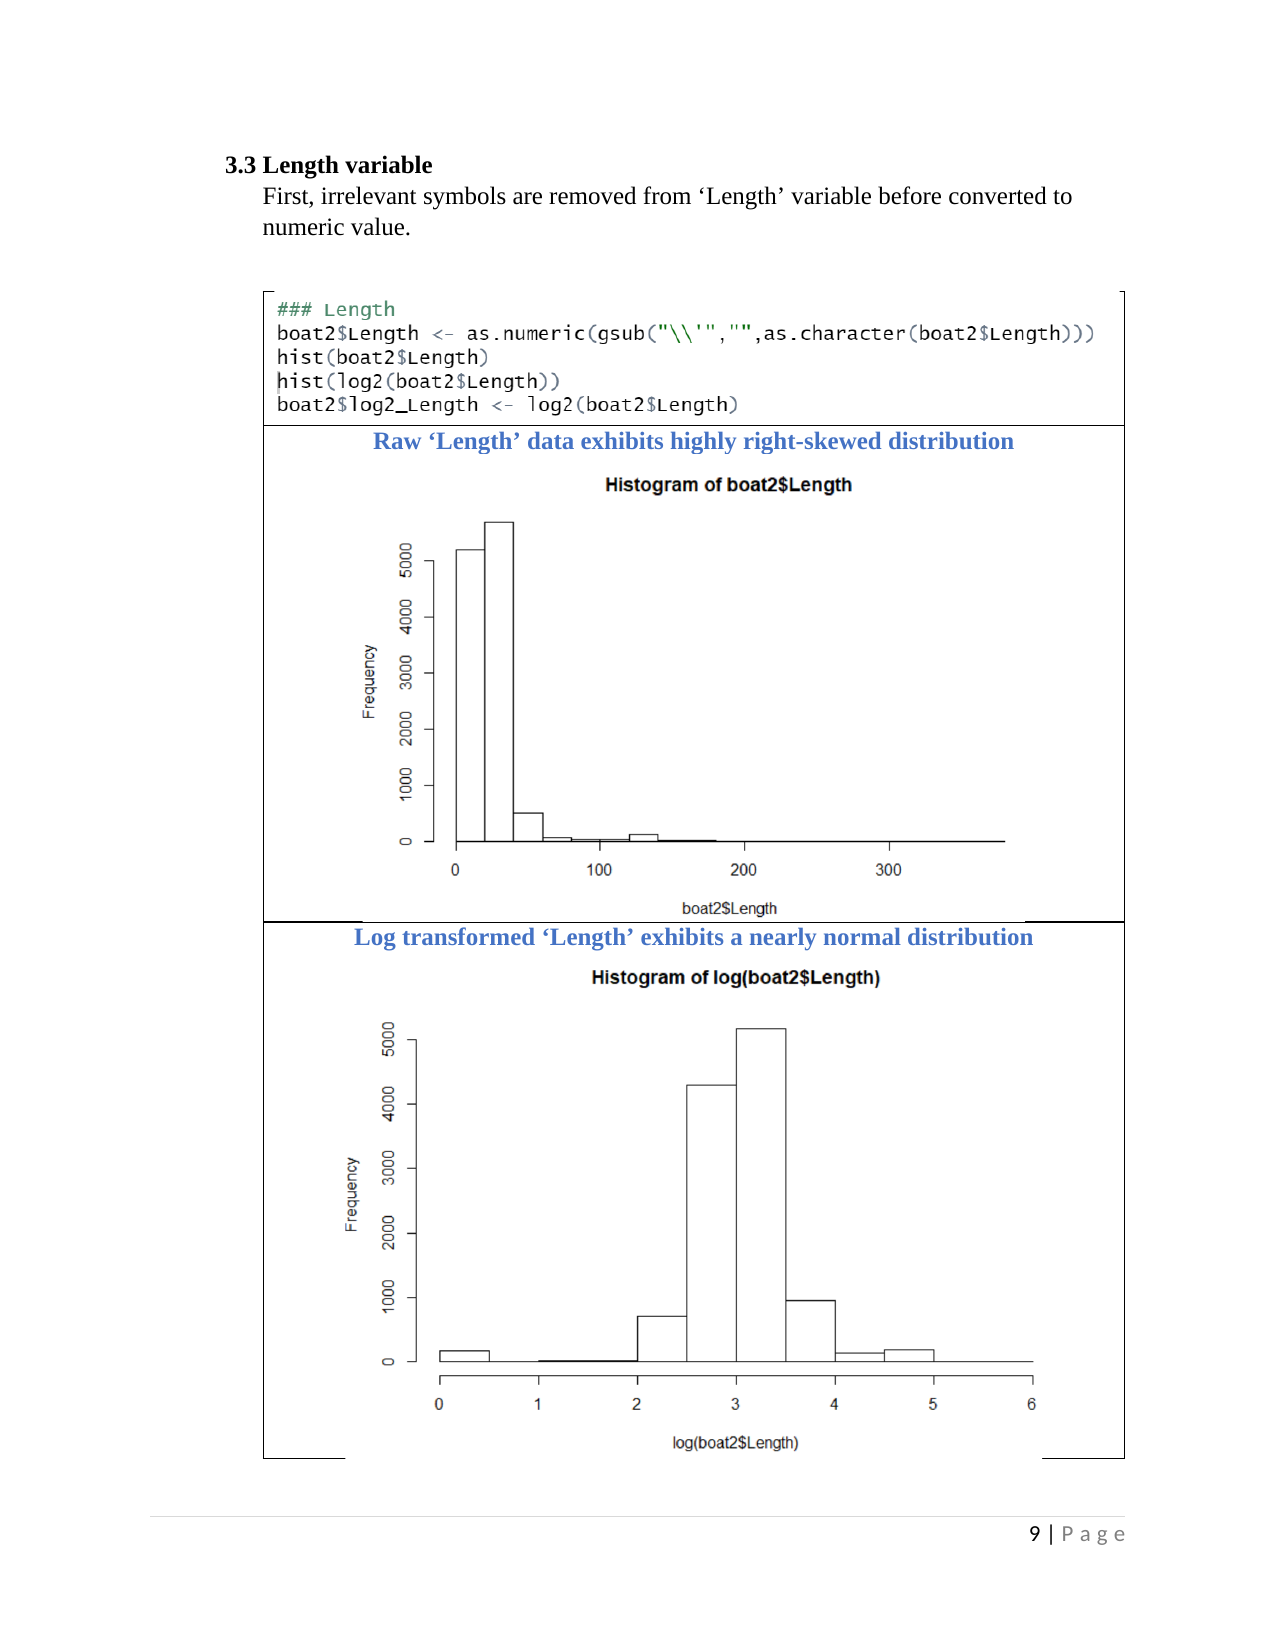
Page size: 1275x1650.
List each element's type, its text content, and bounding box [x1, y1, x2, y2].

picture [362, 454, 1025, 922]
picture [274, 291, 1120, 425]
table_cell Log transformed ‘Length’ exhibits a nearly normal distribution [264, 923, 1124, 1458]
table_header [264, 292, 274, 425]
table_header [1120, 292, 1124, 425]
list First, irrelevant symbols are removed from ‘Length’ variable before converted to numeric value. [262, 181, 1125, 241]
list Length variable [225, 150, 1125, 179]
table_cell Raw ‘Length’ data exhibits highly right-skewed distribution [264, 426, 1124, 921]
picture [345, 951, 1043, 1459]
